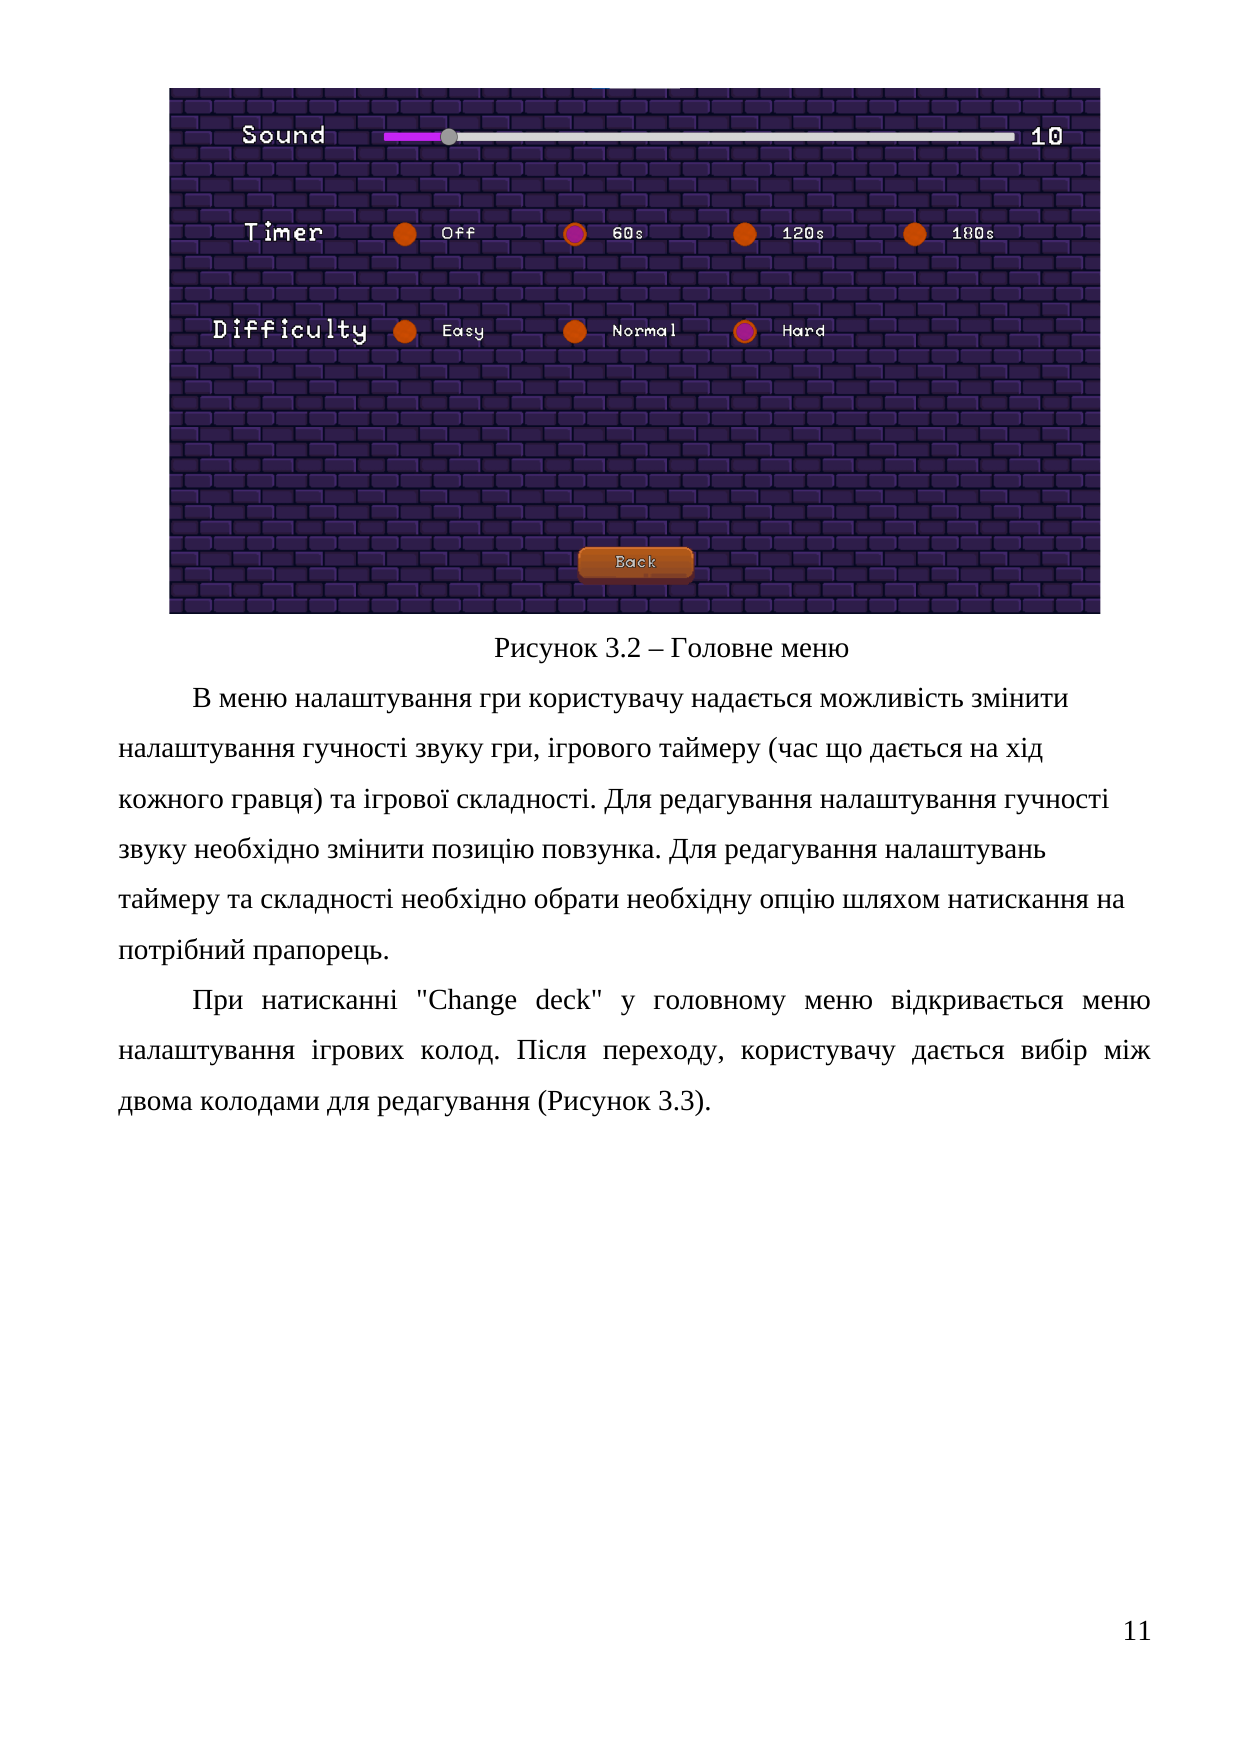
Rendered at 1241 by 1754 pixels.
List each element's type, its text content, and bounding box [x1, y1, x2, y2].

text Рисунок 3.2 – Головне меню [118, 630, 1152, 663]
picture [169, 88, 1101, 614]
text При натисканні "Change deck" у головному меню відкривається меню налаштування ігрових колод. Після переходу, користувачу дається вибір між двома колодами для редагування (Рисунок 3.3). [118, 982, 1152, 1116]
text В меню налаштування гри користувачу надається можливість змінити налаштування гучності звуку гри, ігрового таймеру (час що дається на хід кожного гравця) та ігрової складності. Для редагування налаштування гучності звуку необхідно змінити позицію повзунка. Для редагування налаштувань таймеру та складності необхідно обрати необхідну опцію шляхом натискання на потрібний прапорець. [118, 680, 1152, 965]
